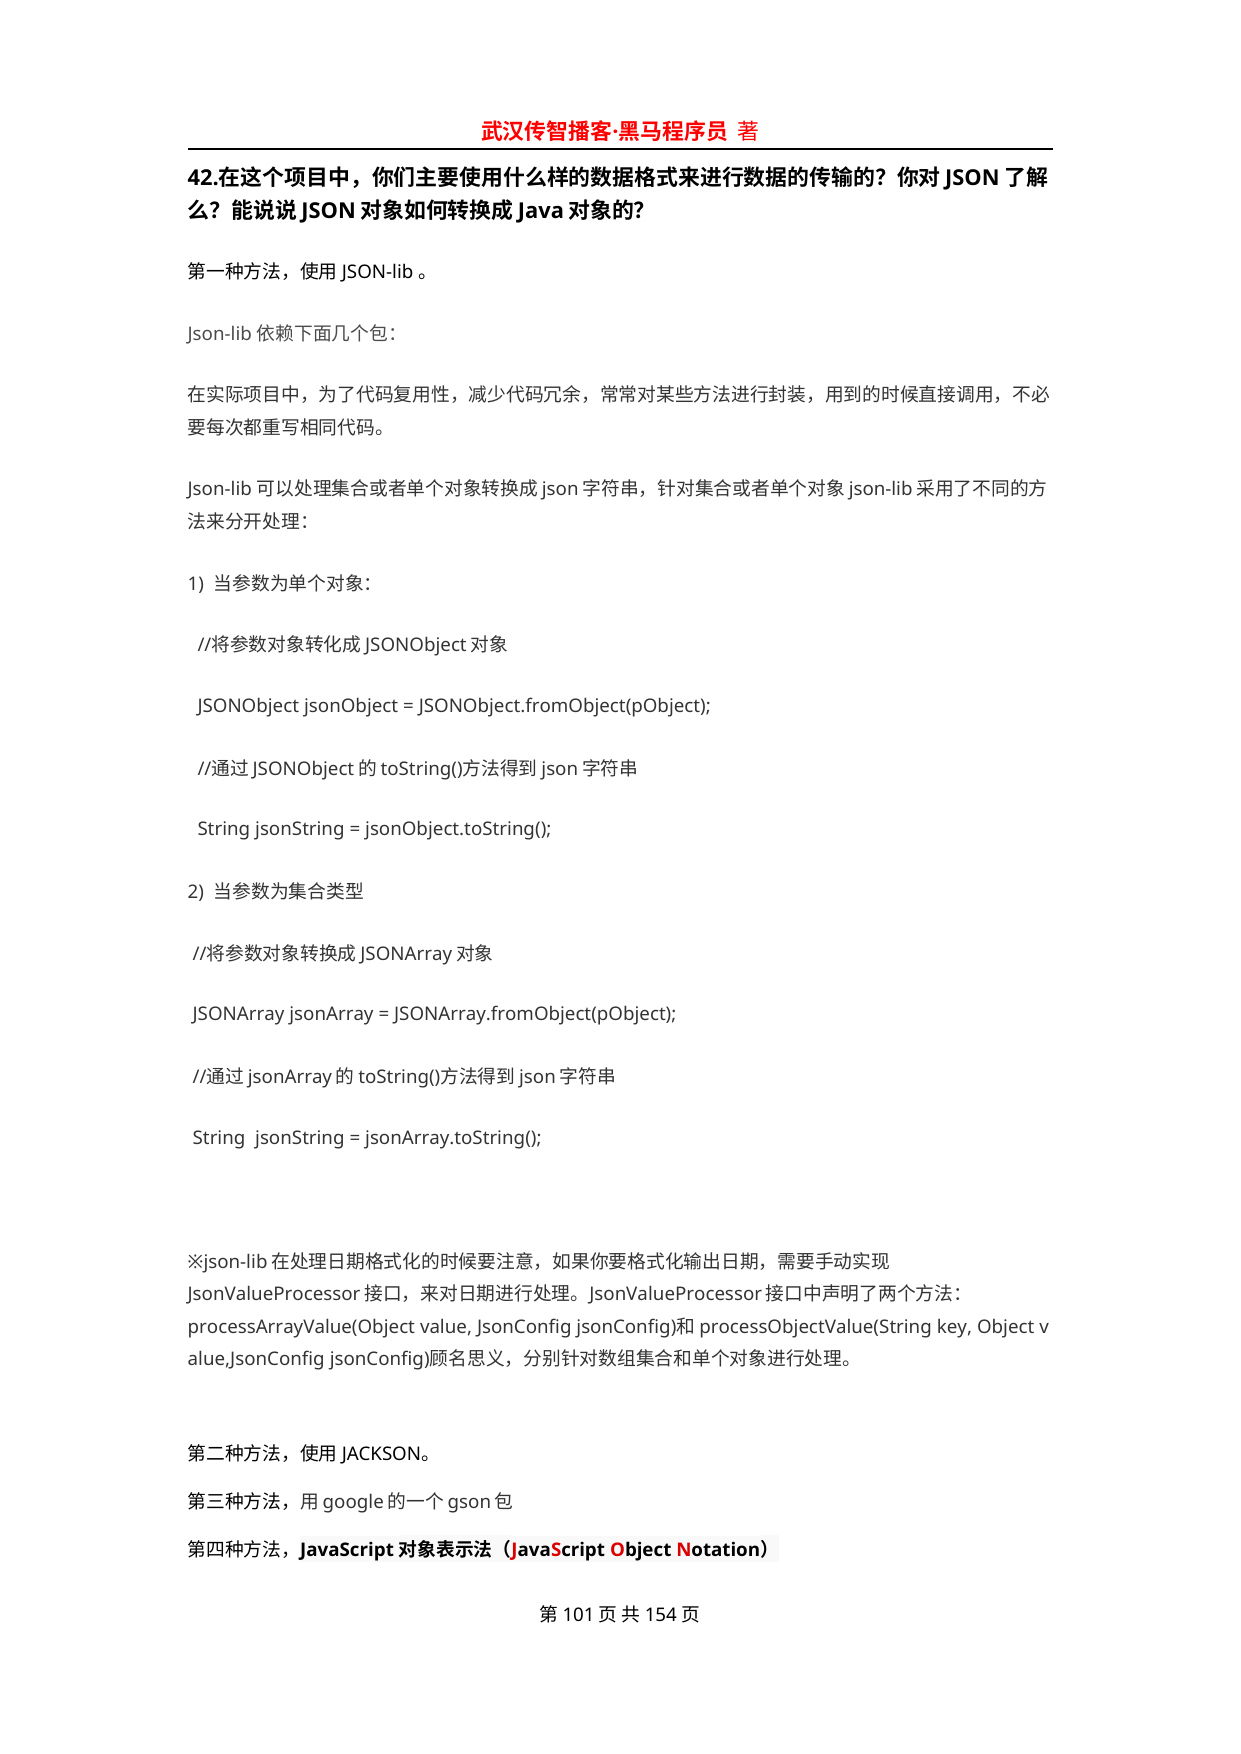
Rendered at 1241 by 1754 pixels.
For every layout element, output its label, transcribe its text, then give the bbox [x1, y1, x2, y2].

text 在实际项目中，为了代码复用性，减少代码冗余，常常对某些方法进行封装，用到的时候直接调用，不必要每次都重写相同代码。 [187, 377, 1053, 442]
text 2) 当参数为集合类型 [187, 874, 1053, 906]
text //通过jsonArray的toString()方法得到json字符串 [187, 1059, 1053, 1091]
text //将参数对象转化成JSONObject对象 [187, 627, 1053, 660]
text 第二种方法，使用 JACKSON。 [187, 1403, 1053, 1468]
text String jsonString = jsonArray.toString(); [187, 1121, 1053, 1153]
text Json-lib 可以处理集合或者单个对象转换成json字符串，针对集合或者单个对象json-lib采用了不同的方法来分开处理： [187, 471, 1053, 536]
text 第四种方法，JavaScript 对象表示法（JavaScript Object Notation） [187, 1532, 1053, 1564]
text //将参数对象转换成JSONArray对象 [187, 936, 1053, 968]
text //通过JSONObject的toString()方法得到json字符串 [187, 751, 1053, 783]
text ※json-lib在处理日期格式化的时候要注意，如果你要格式化输出日期，需要手动实现JsonValueProcessor接口，来对日期进行处理。JsonValueProcessor接口中声明了两个方法：processArrayValue(Object value, JsonConfig jsonConfig)和 processObjectValue(String key, Object value,JsonConfig jsonConfig)顾名思义，分别针对数组集合和单个对象进行处理。 [187, 1244, 1053, 1374]
text JSONObject jsonObject = JSONObject.fromObject(pObject); [187, 689, 1053, 721]
text 第三种方法，用google的一个gson包 [187, 1484, 1053, 1516]
text Json-lib 依赖下面几个包： [187, 316, 1053, 348]
text 1) 当参数为单个对象： [187, 566, 1053, 598]
text 第一种方法，使用 JSON-lib 。 [187, 254, 1053, 286]
text String jsonString = jsonObject.toString(); [187, 812, 1053, 845]
text JSONArray jsonArray = JSONArray.fromObject(pObject); [187, 997, 1053, 1030]
